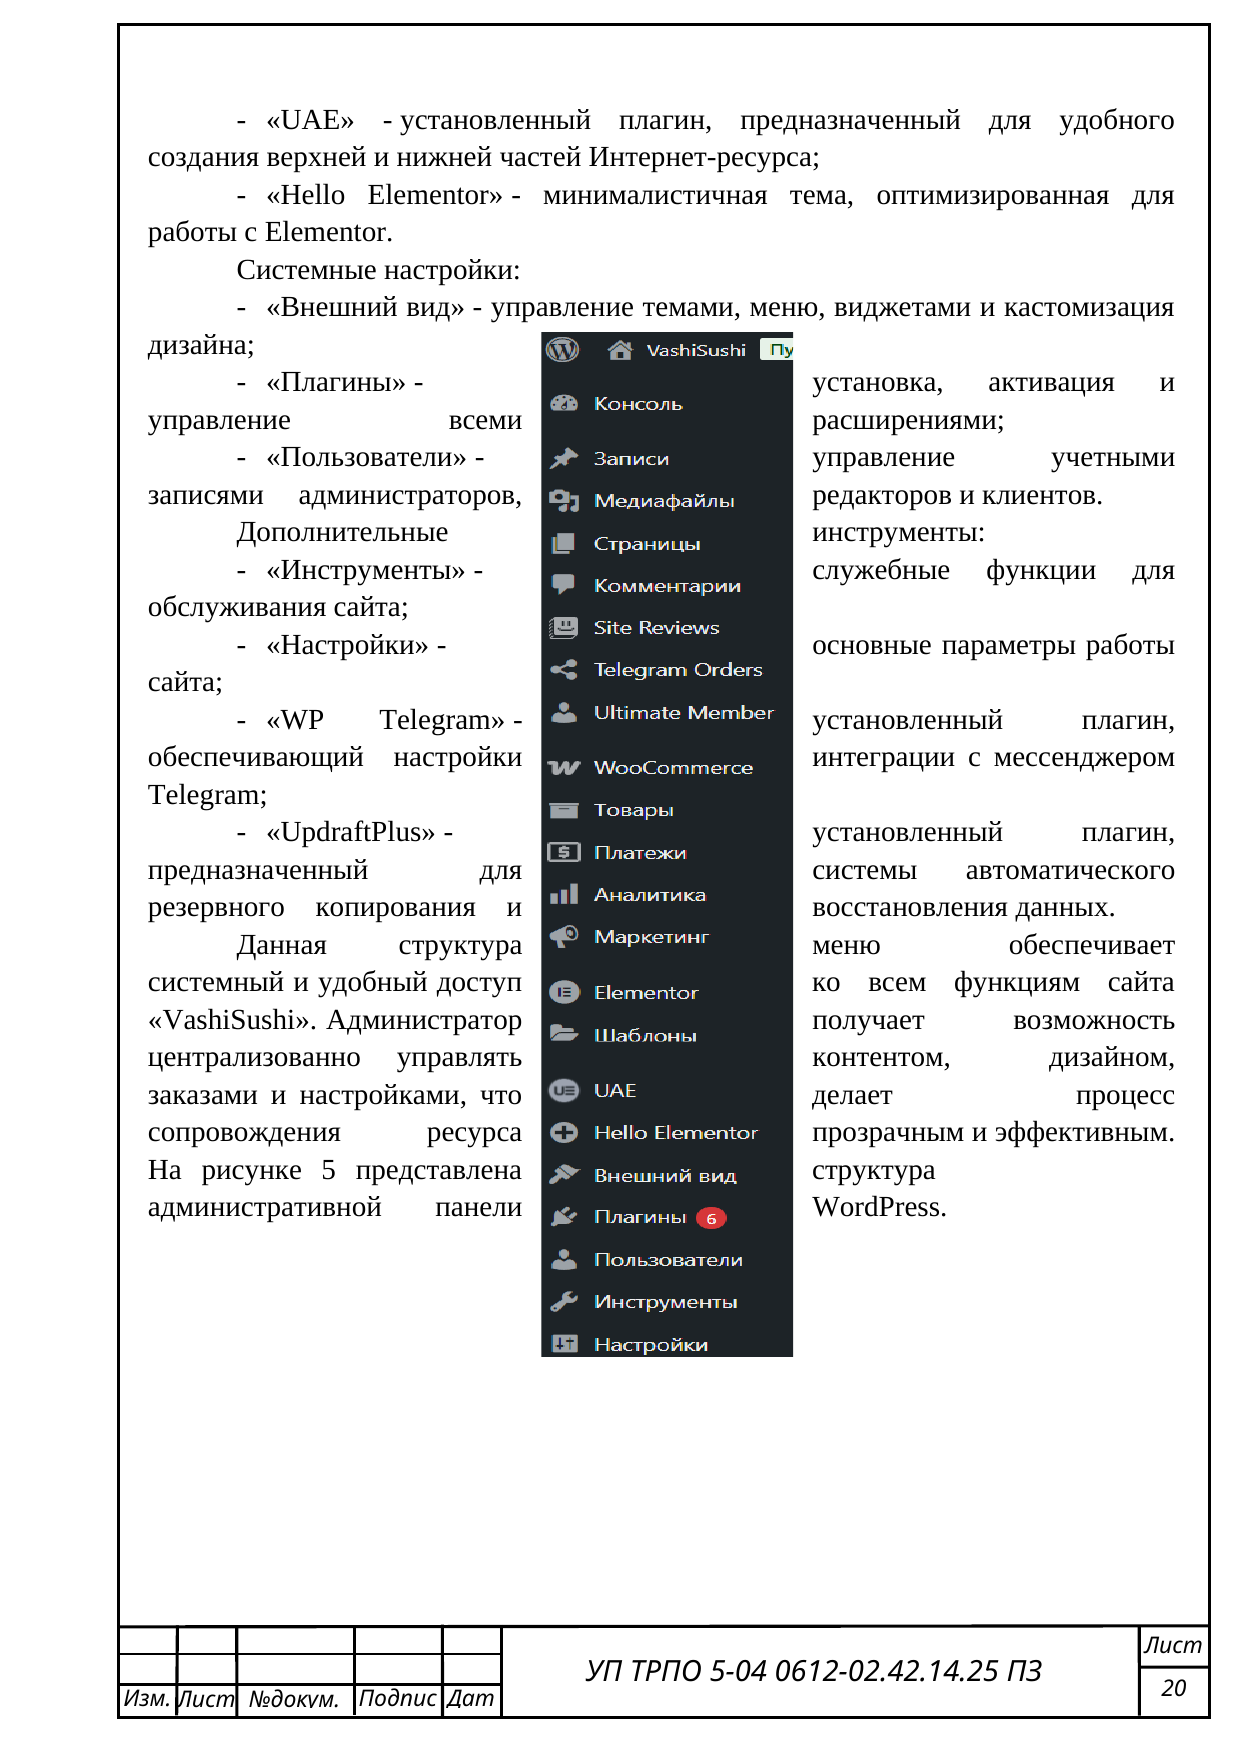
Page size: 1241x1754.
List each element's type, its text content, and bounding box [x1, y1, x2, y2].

list «Настройки» - основные параметры работы сайта; [148, 399, 540, 474]
list «Настройки» - основные параметры работы сайта; [793, 399, 1175, 474]
list «UpdraftPlus» - установленный плагин, предназначенный для системы автоматического резервного копирования и восстановления данных. [793, 587, 1175, 699]
list Дополнительные инструменты: [148, 287, 1175, 324]
list «Пользователи» - управление учетными записями администраторов, редакторов и клиентов. [148, 212, 1175, 287]
list «Инструменты» - служебные функции для обслуживания сайта; [148, 324, 1175, 399]
picture [540, 332, 793, 1355]
list Данная структура меню обеспечивает системный и удобный доступ ко всем функциям сайта «VashiSushi». Администратор получает возможность централизованно управлять контентом, дизайном, заказами и настройками, что делает процесс сопровождения ресурса прозрачным и эффективным. На рисунке 5 представлена структура административной панели WordPress. [148, 699, 540, 999]
list «UpdraftPlus» - установленный плагин, предназначенный для системы автоматического резервного копирования и восстановления данных. [148, 587, 540, 699]
list «Плагины» - установка, активация и управление всеми расширениями; [148, 174, 1175, 212]
list «WP Telegram» - установленный плагин, обеспечивающий настройки интеграции с мессенджером Telegram; [793, 474, 1175, 587]
list «Внешний вид» - управление темами, меню, виджетами и кастомизация дизайна; [148, 99, 1175, 174]
list «WP Telegram» - установленный плагин, обеспечивающий настройки интеграции с мессенджером Telegram; [148, 474, 540, 587]
list Данная структура меню обеспечивает системный и удобный доступ ко всем функциям сайта «VashiSushi». Администратор получает возможность централизованно управлять контентом, дизайном, заказами и настройками, что делает процесс сопровождения ресурса прозрачным и эффективным. На рисунке 5 представлена структура административной панели WordPress. [793, 699, 1175, 999]
